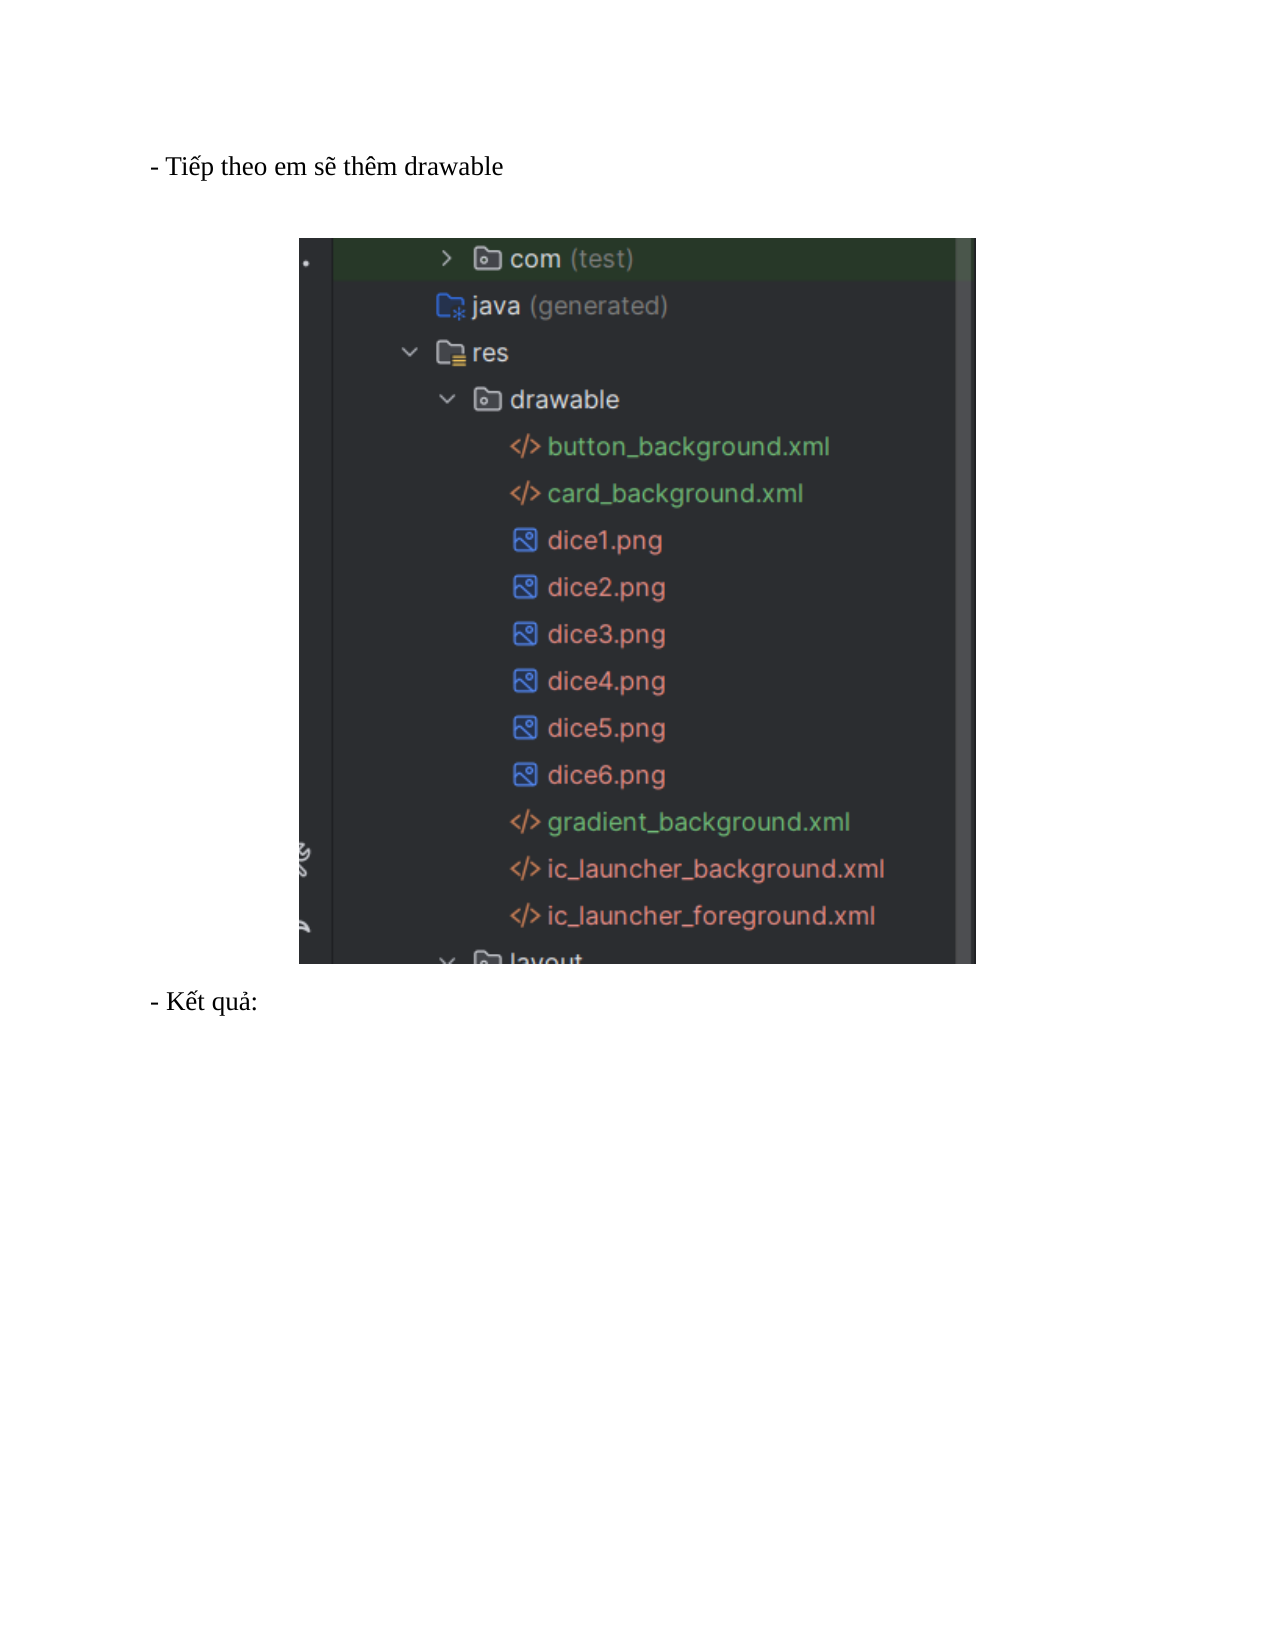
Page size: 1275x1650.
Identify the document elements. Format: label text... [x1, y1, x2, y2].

picture [299, 238, 976, 964]
text - Tiếp theo em sẽ thêm drawable [150, 150, 1125, 181]
text - Kết quả: [150, 986, 1125, 1017]
